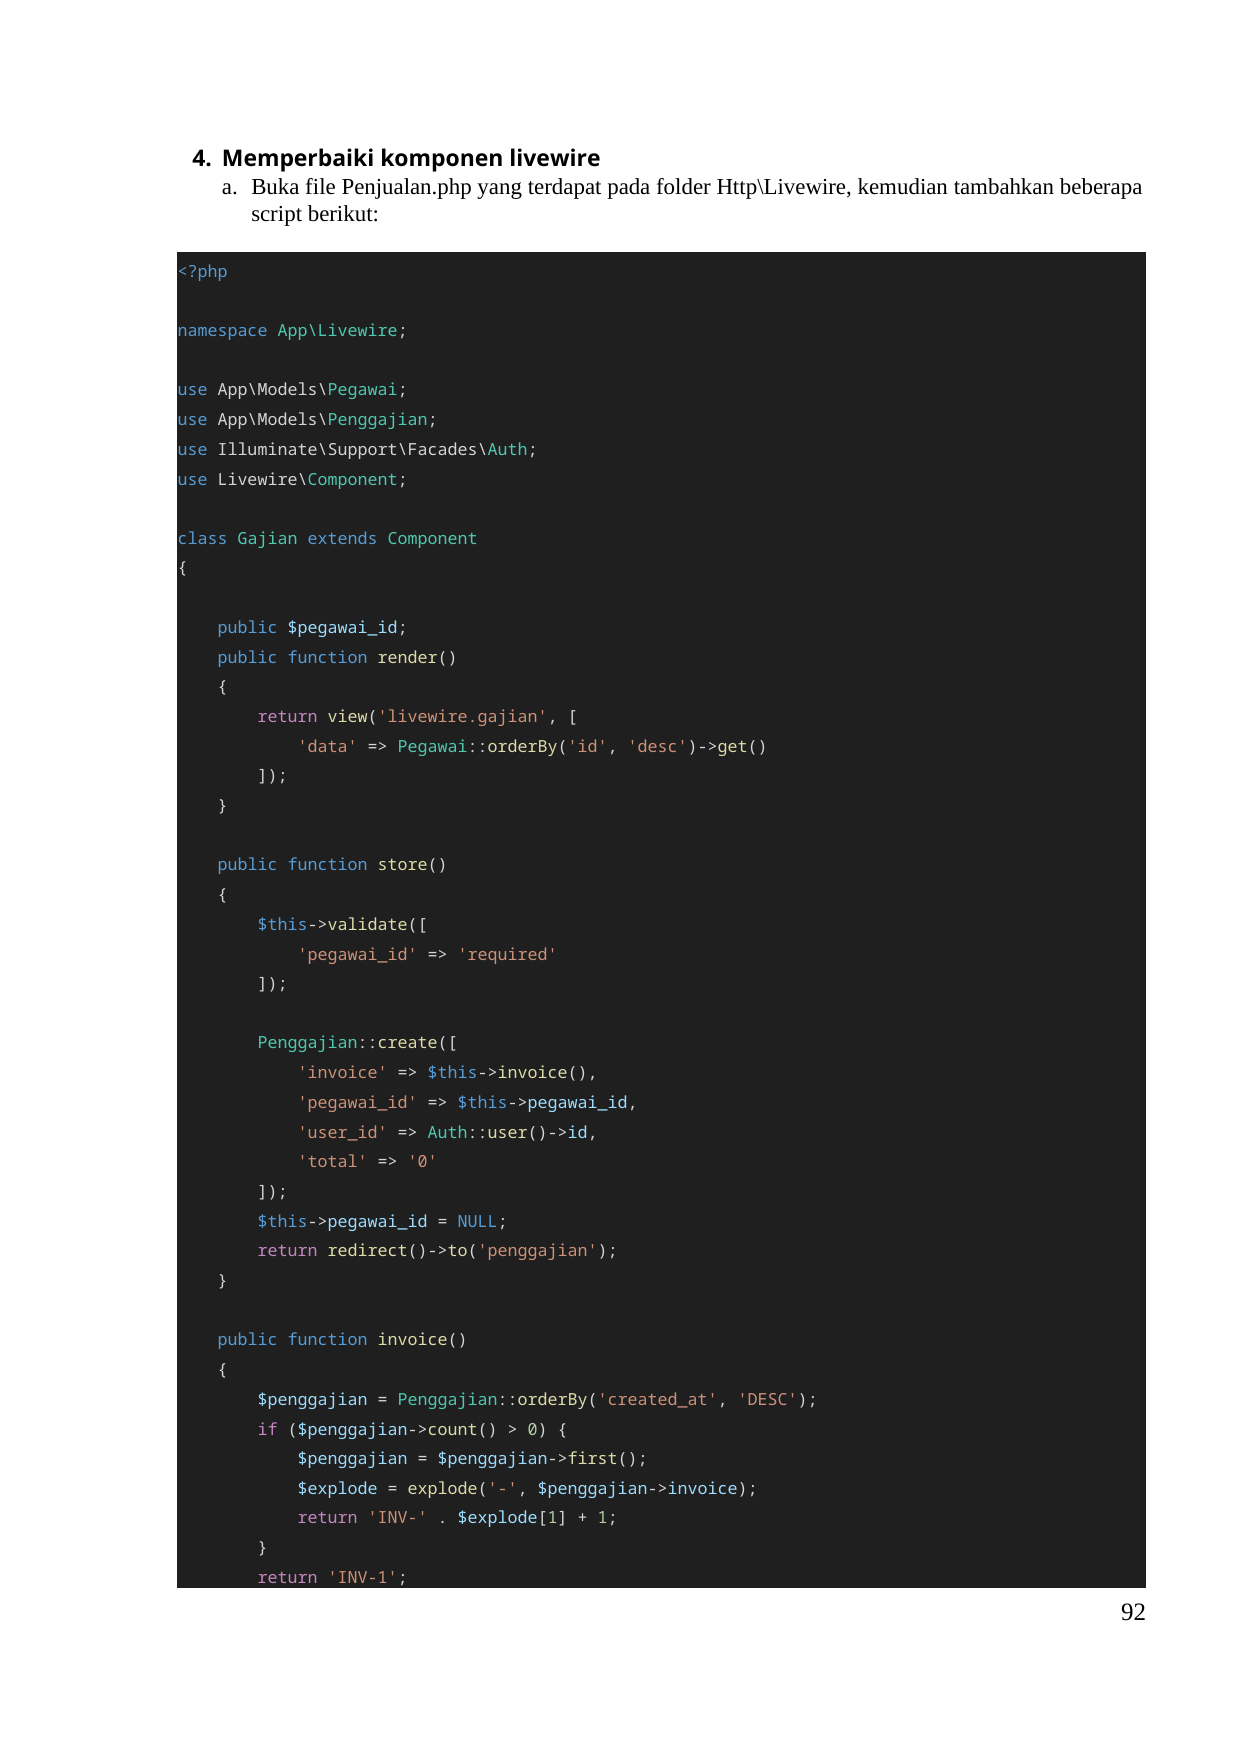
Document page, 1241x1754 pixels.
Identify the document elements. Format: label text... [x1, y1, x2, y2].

text } [177, 787, 1146, 816]
text public function render() [177, 638, 1146, 668]
text 'pegawai_id' => $this->pegawai_id, [177, 1083, 1146, 1113]
text if ($penggajian->count() > 0) { [177, 1410, 1146, 1440]
text class Gajian extends Component [177, 519, 1146, 549]
text use App\Models\Pegawai; [177, 371, 1146, 401]
text public function store() [177, 846, 1146, 876]
text Penggajian::create([ [177, 1024, 1146, 1054]
text <?php [177, 252, 1146, 282]
text 'pegawai_id' => 'required' [177, 935, 1146, 965]
text return redirect()->to('penggajian'); [177, 1232, 1146, 1262]
text { [177, 549, 1146, 579]
text { [177, 668, 1146, 698]
text use Livewire\Component; [177, 460, 1146, 490]
text use Illuminate\Support\Facades\Auth; [177, 430, 1146, 460]
text $this->validate([ [177, 905, 1146, 935]
text public function invoice() [177, 1321, 1146, 1351]
subtitle Memperbaiki komponen livewire [192, 142, 1146, 173]
text $penggajian = $penggajian->first(); [177, 1440, 1146, 1469]
list Buka file Penjualan.php yang terdapat pada folder Http\Livewire, kemudian tambahkan beberapa script berikut: [222, 173, 1146, 226]
text 'total' => '0' [177, 1143, 1146, 1173]
text $penggajian = Penggajian::orderBy('created_at', 'DESC'); [177, 1380, 1146, 1410]
text 'user_id' => Auth::user()->id, [177, 1113, 1146, 1143]
text ]); [177, 1173, 1146, 1202]
text 'data' => Pegawai::orderBy('id', 'desc')->get() [177, 727, 1146, 757]
text namespace App\Livewire; [177, 312, 1146, 341]
text { [177, 876, 1146, 905]
text public $pegawai_id; [177, 608, 1146, 638]
text return 'INV-' . $explode[1] + 1; [177, 1499, 1146, 1529]
text use App\Models\Penggajian; [177, 401, 1146, 430]
text $explode = explode('-', $penggajian->invoice); [177, 1469, 1146, 1499]
text { [177, 1351, 1146, 1380]
text return view('livewire.gajian', [ [177, 698, 1146, 727]
text return 'INV-1'; [177, 1558, 1146, 1588]
text } [177, 1529, 1146, 1558]
text $this->pegawai_id = NULL; [177, 1202, 1146, 1232]
text } [177, 1262, 1146, 1291]
text ]); [177, 757, 1146, 787]
text ]); [177, 965, 1146, 994]
text 'invoice' => $this->invoice(), [177, 1054, 1146, 1083]
